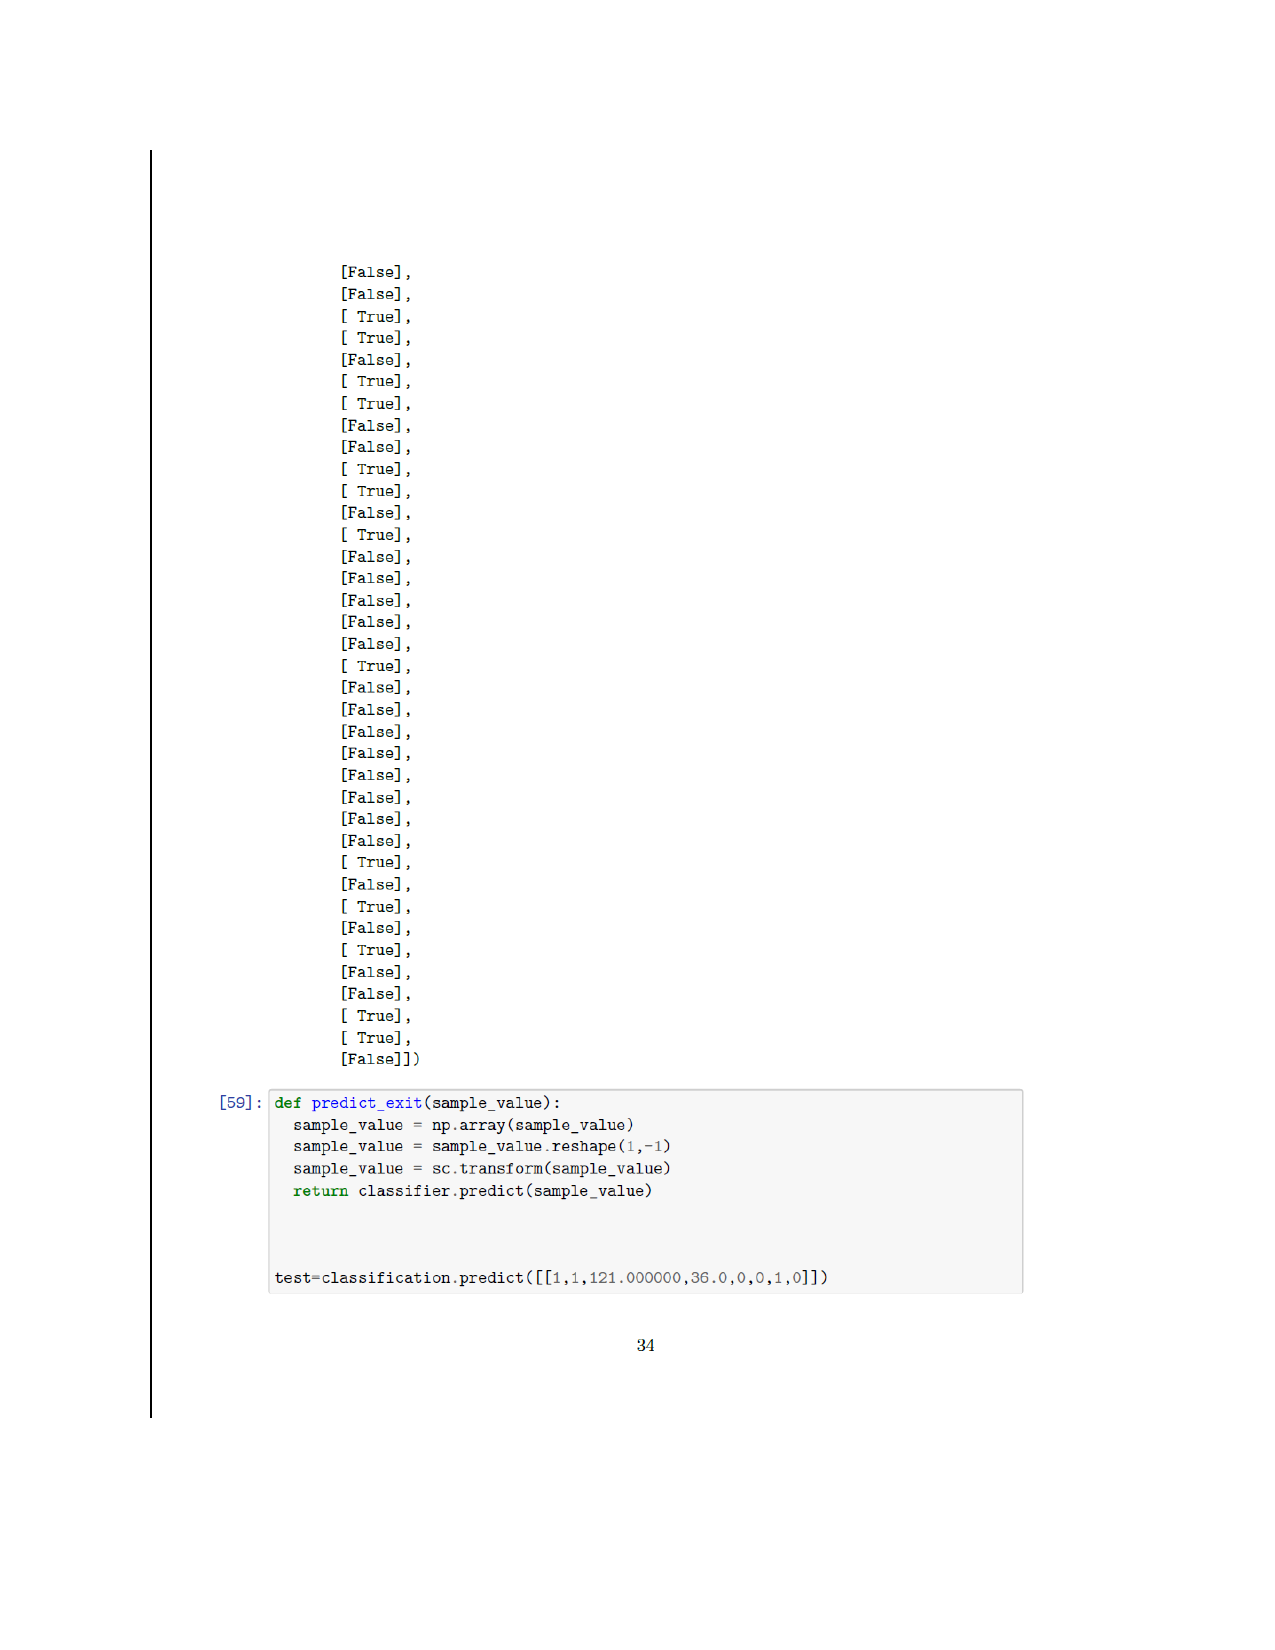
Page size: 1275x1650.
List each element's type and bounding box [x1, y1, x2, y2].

picture [150, 150, 1125, 1418]
